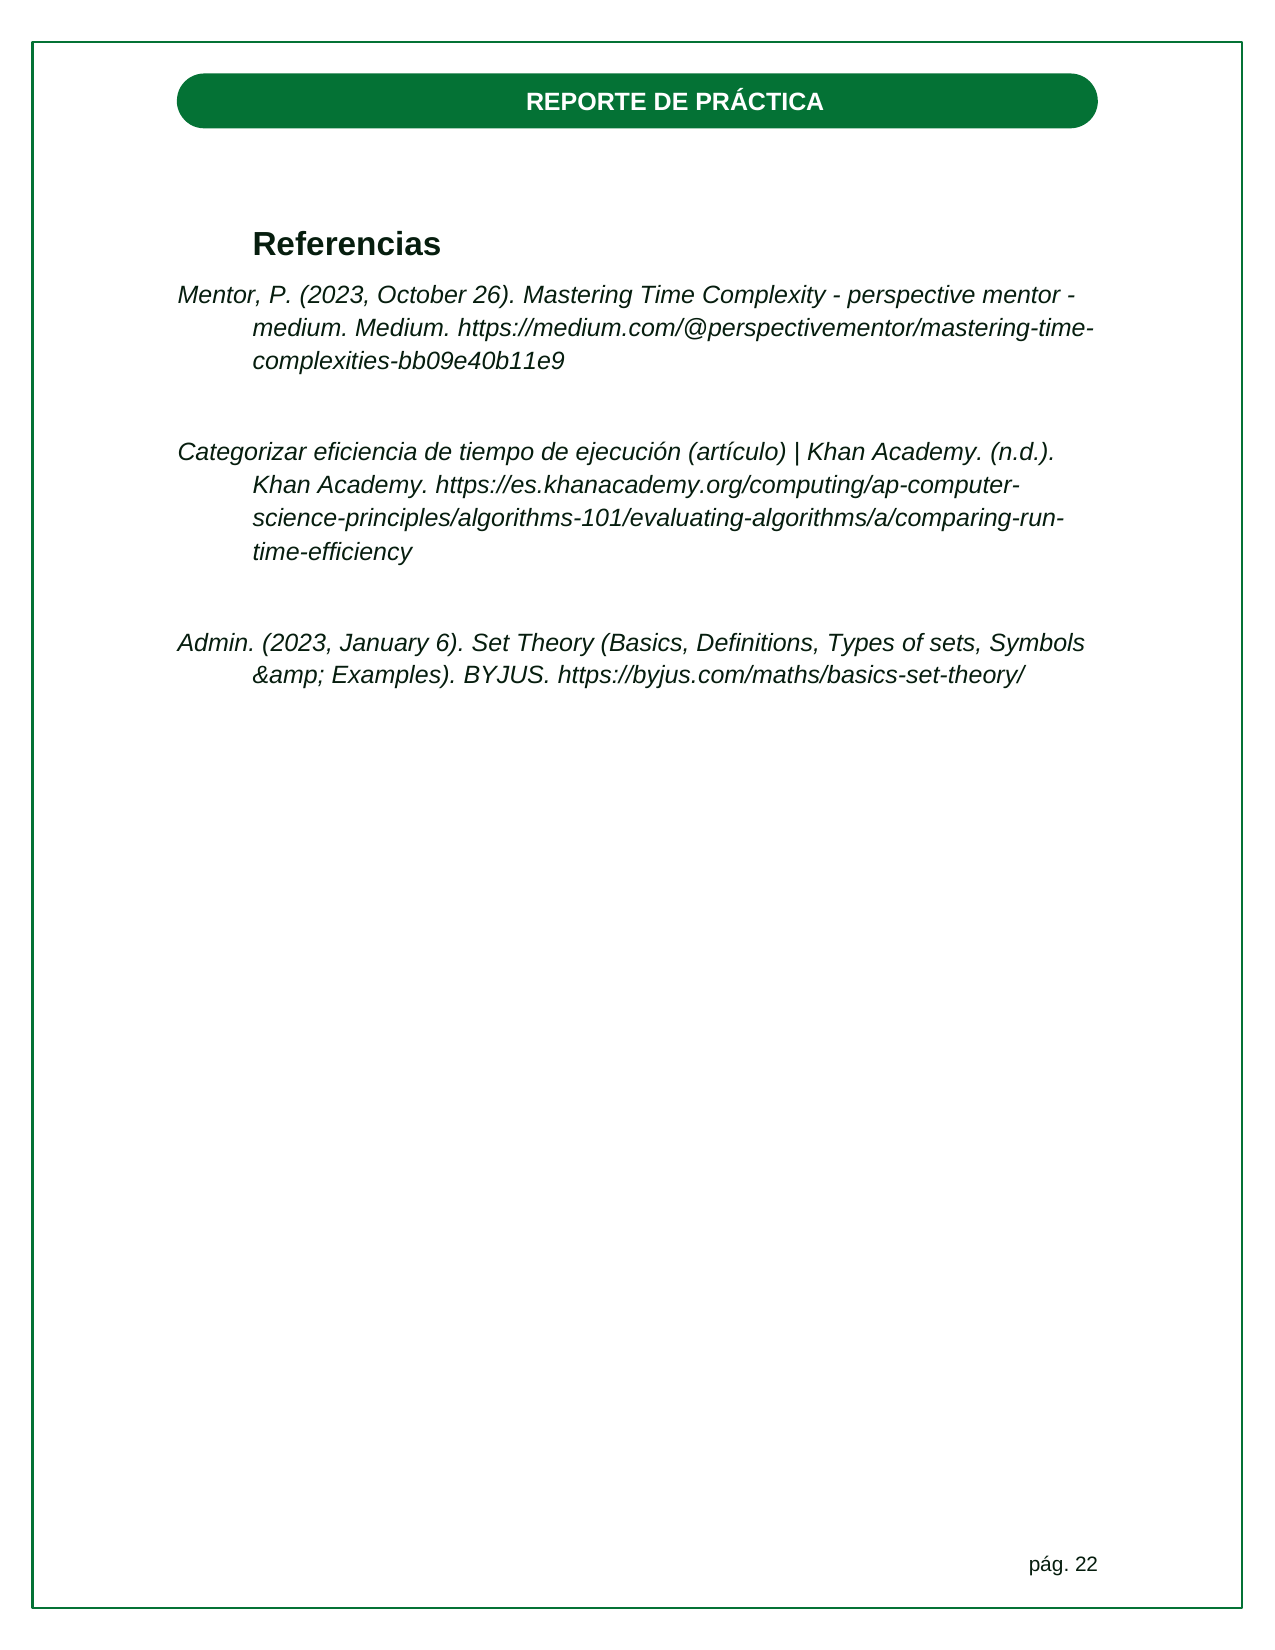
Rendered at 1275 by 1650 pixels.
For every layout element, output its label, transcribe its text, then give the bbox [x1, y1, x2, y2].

text Referencias [177, 224, 1098, 262]
text Mentor, P. (2023, October 26). Mastering Time Complexity - perspective mentor - medium. Medium. https://medium.com/@perspectivementor/mastering-time-complexities-bb09e40b11e9 [177, 280, 1098, 375]
text Categorizar eficiencia de tiempo de ejecución (artículo) | Khan Academy. (n.d.). Khan Academy. https://es.khanacademy.org/computing/ap-computer-science-principles/algorithms-101/evaluating-algorithms/a/comparing-run-time-efficiency [177, 437, 1098, 565]
text Admin. (2023, January 6). Set Theory (Basics, Definitions, Types of sets, Symbols &amp; Examples). BYJUS. https://byjus.com/maths/basics-set-theory/ [177, 627, 1098, 689]
